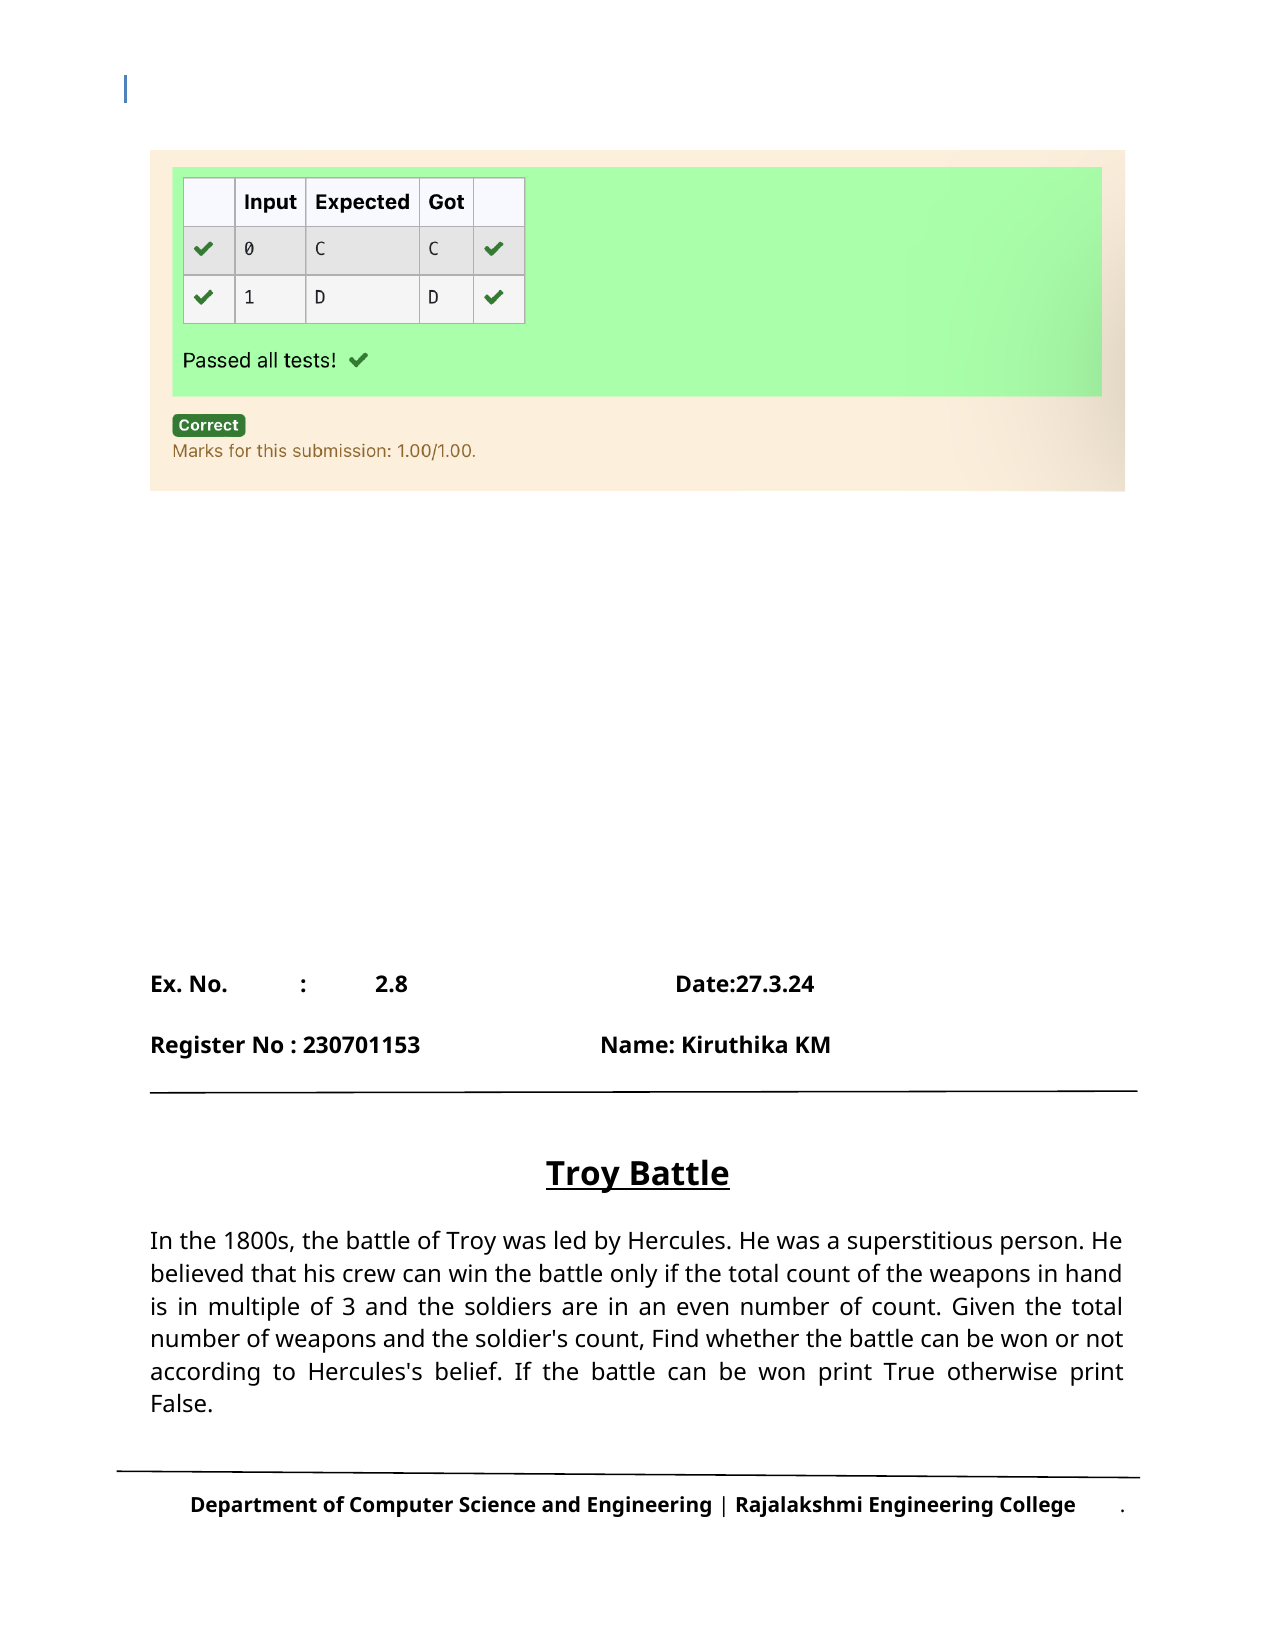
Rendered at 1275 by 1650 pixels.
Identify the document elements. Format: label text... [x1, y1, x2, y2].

picture [150, 150, 1125, 492]
text In the 1800s, the battle of Troy was led by Hercules. He was a superstitious person. He believed that his crew can win the battle only if the total count of the weapons in hand is in multiple of 3 and the soldiers are in an even number of count. Given the total number of weapons and the soldier's count, Find whether the battle can be won or not according to Hercules's belief. If the battle can be won print True otherwise print False. [150, 1224, 1125, 1420]
text Register No : 230701153 Name: Kiruthika KM [150, 1029, 1125, 1060]
text Troy Battle [150, 1149, 1125, 1195]
text Ex. No. : 2.8 Date:27.3.24 [150, 968, 1125, 999]
